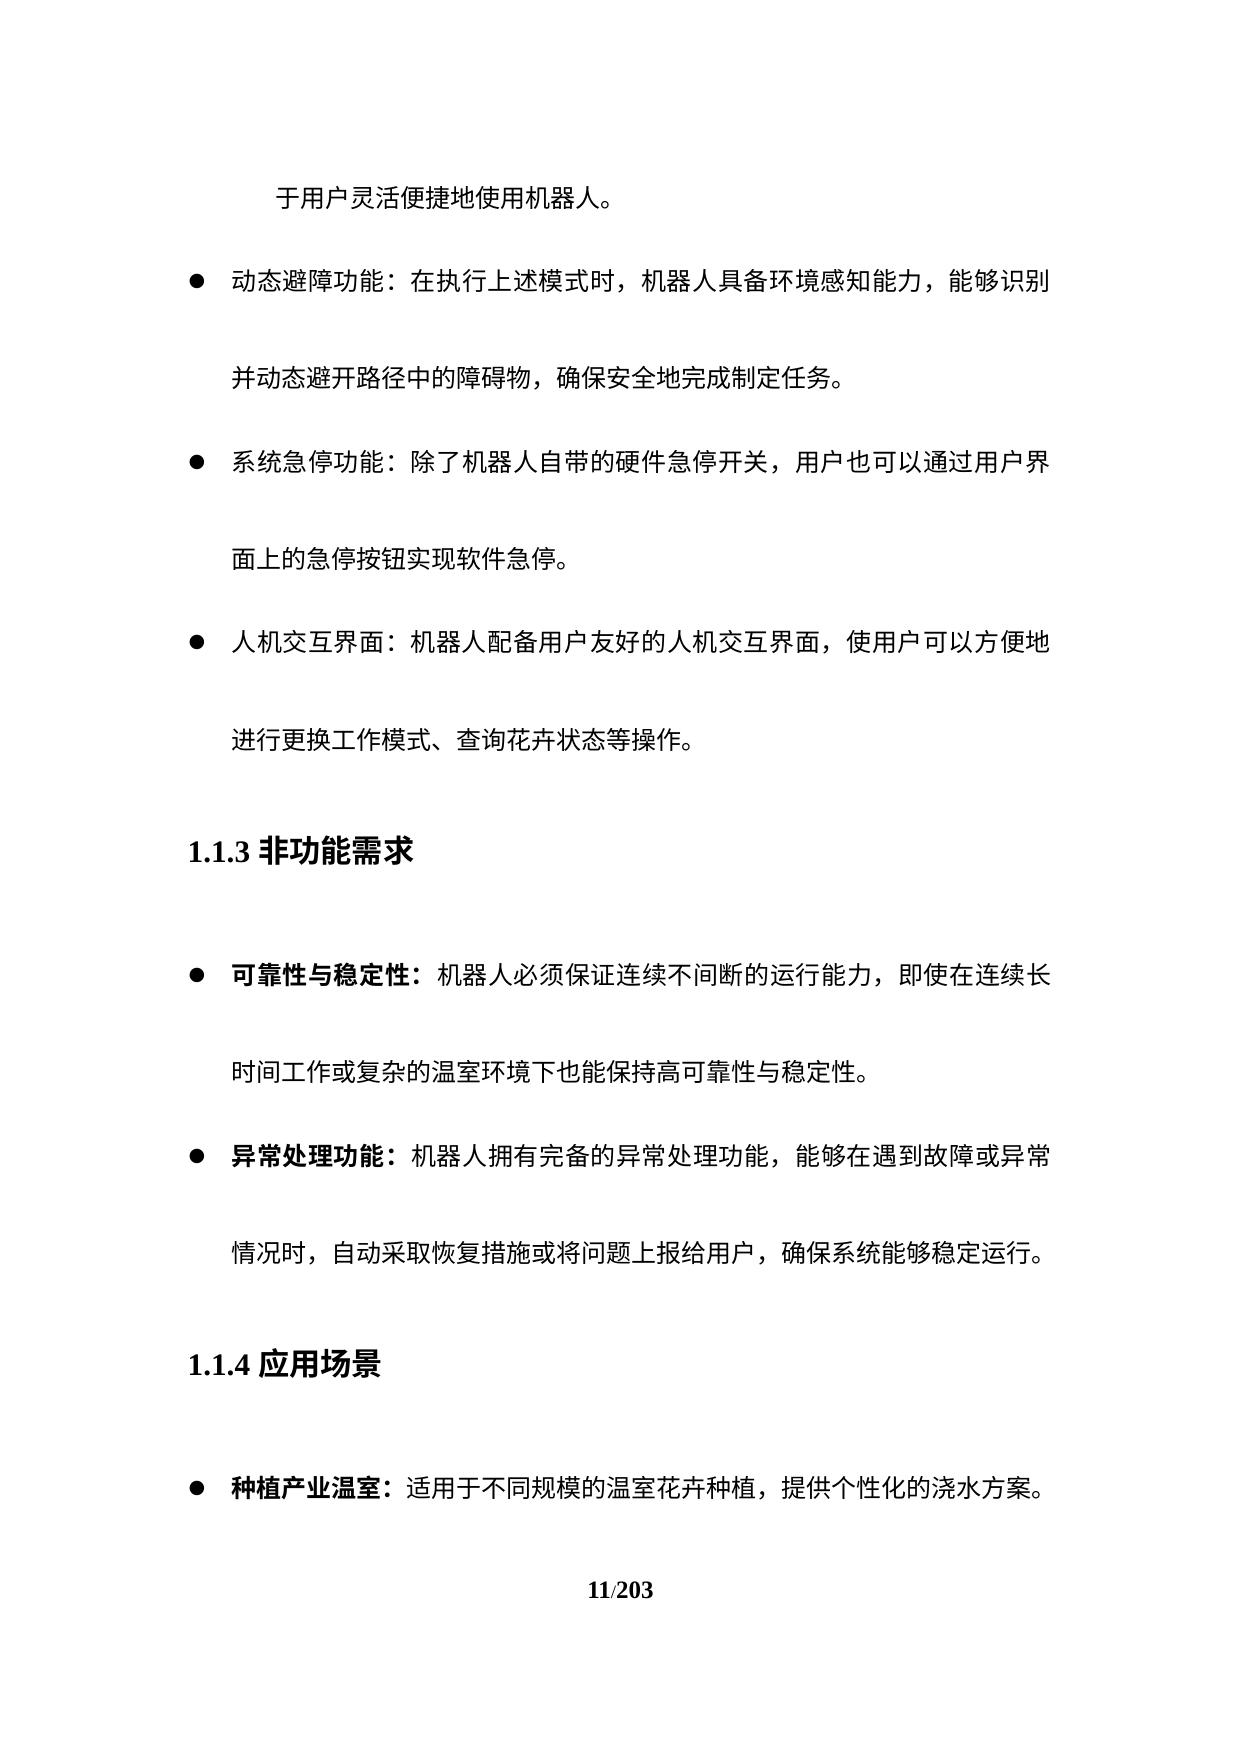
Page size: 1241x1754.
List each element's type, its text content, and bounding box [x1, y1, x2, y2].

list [231, 164, 1053, 229]
list 异常处理功能：机器人拥有完备的异常处理功能，能够在遇到故障或异常情况时，自动采取恢复措施或将问题上报给用户，确保系统能够稳定运行。 [187, 1122, 1053, 1284]
subtitle 1.1.3 非功能需求 [187, 816, 1053, 881]
list 种植产业温室：适用于不同规模的温室花卉种植，提供个性化的浇水方案。 [187, 1454, 1053, 1519]
subtitle 1.1.4 应用场景 [187, 1329, 1053, 1394]
list 动态避障功能：在执行上述模式时，机器人具备环境感知能力，能够识别并动态避开路径中的障碍物，确保安全地完成制定任务。 [187, 247, 1053, 409]
list 人机交互界面：机器人配备用户友好的人机交互界面，使用户可以方便地进行更换工作模式、查询花卉状态等操作。 [187, 608, 1053, 771]
list 系统急停功能：除了机器人自带的硬件急停开关，用户也可以通过用户界面上的急停按钮实现软件急停。 [187, 428, 1053, 590]
list 可靠性与稳定性：机器人必须保证连续不间断的运行能力，即使在连续长时间工作或复杂的温室环境下也能保持高可靠性与稳定性。 [187, 941, 1053, 1103]
